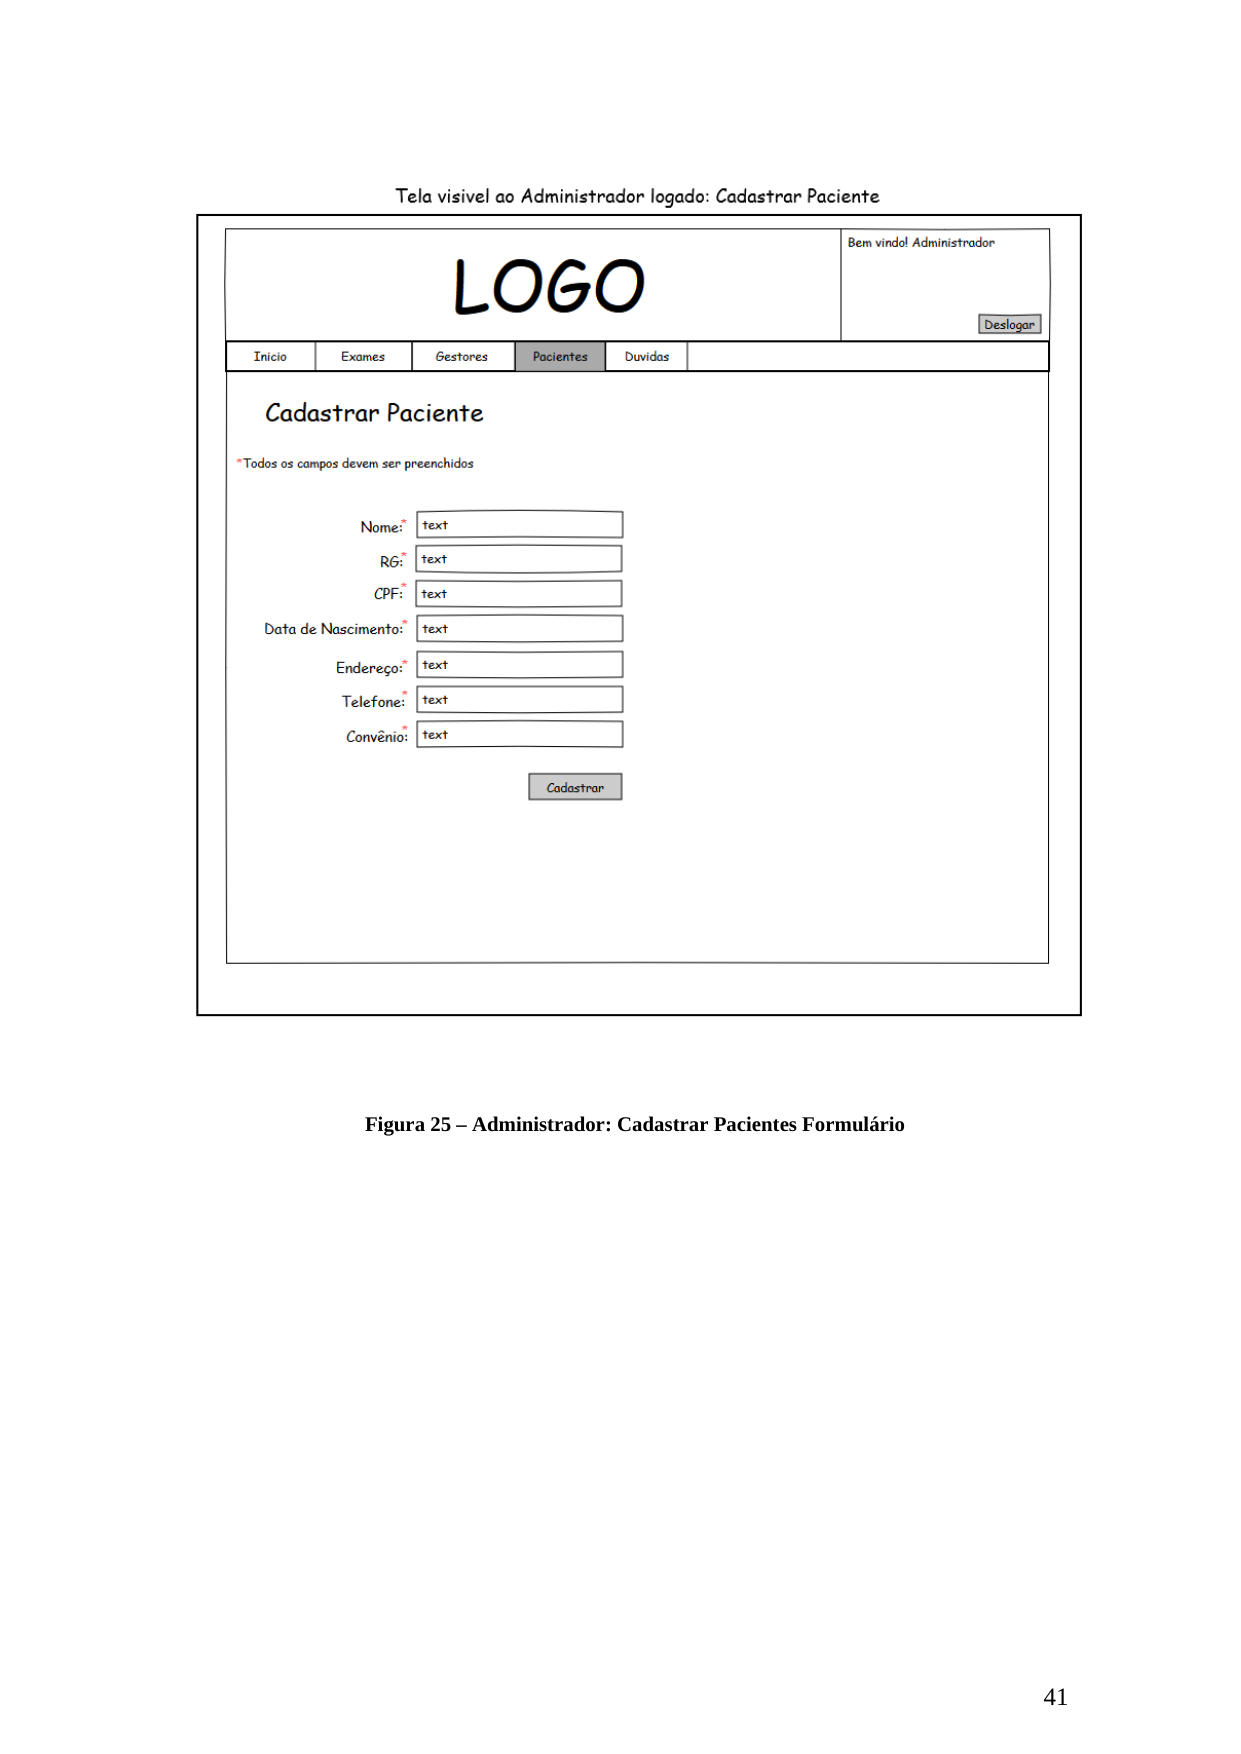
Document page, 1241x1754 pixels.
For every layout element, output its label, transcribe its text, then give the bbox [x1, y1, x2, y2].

picture [147, 177, 1122, 1085]
